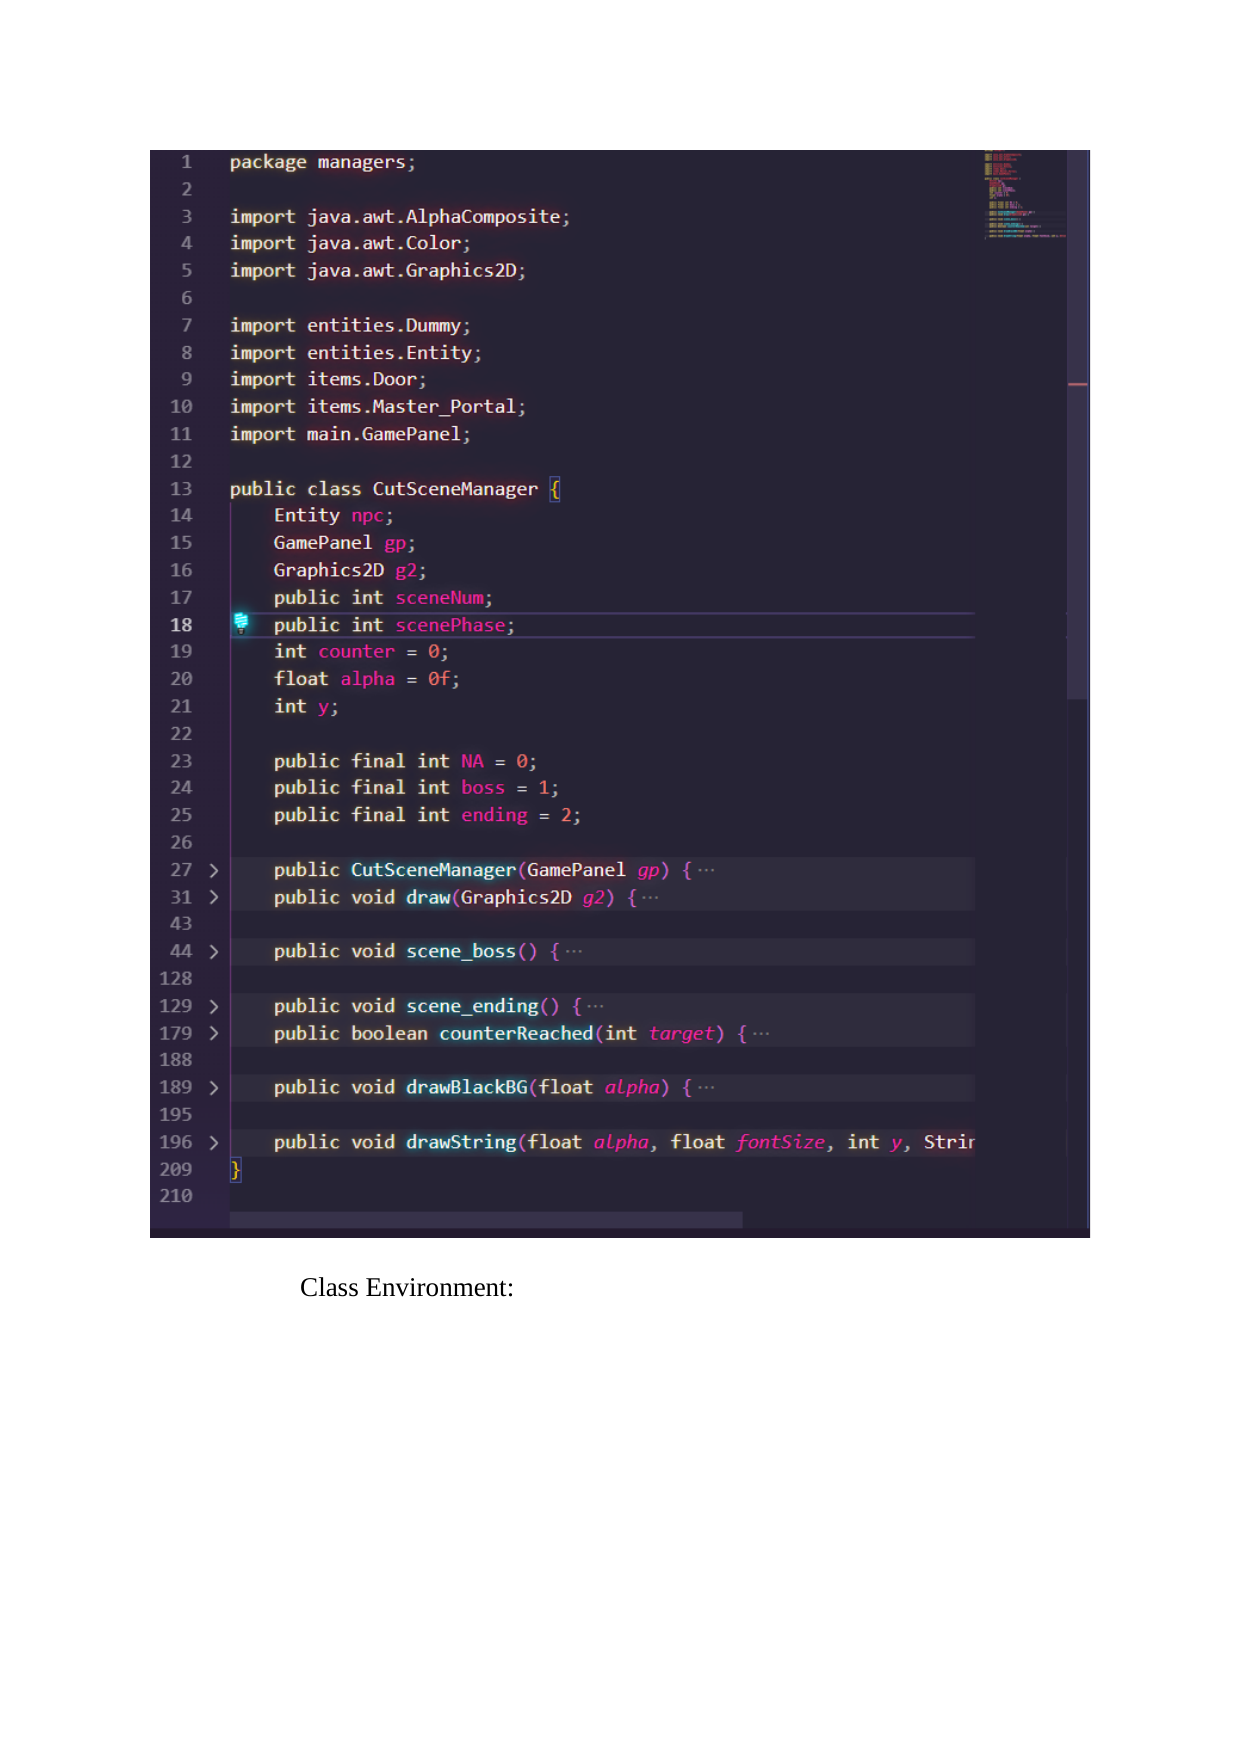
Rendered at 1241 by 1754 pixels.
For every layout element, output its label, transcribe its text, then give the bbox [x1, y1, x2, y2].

picture [150, 150, 1091, 1238]
text Class Environment: [225, 1271, 1090, 1303]
